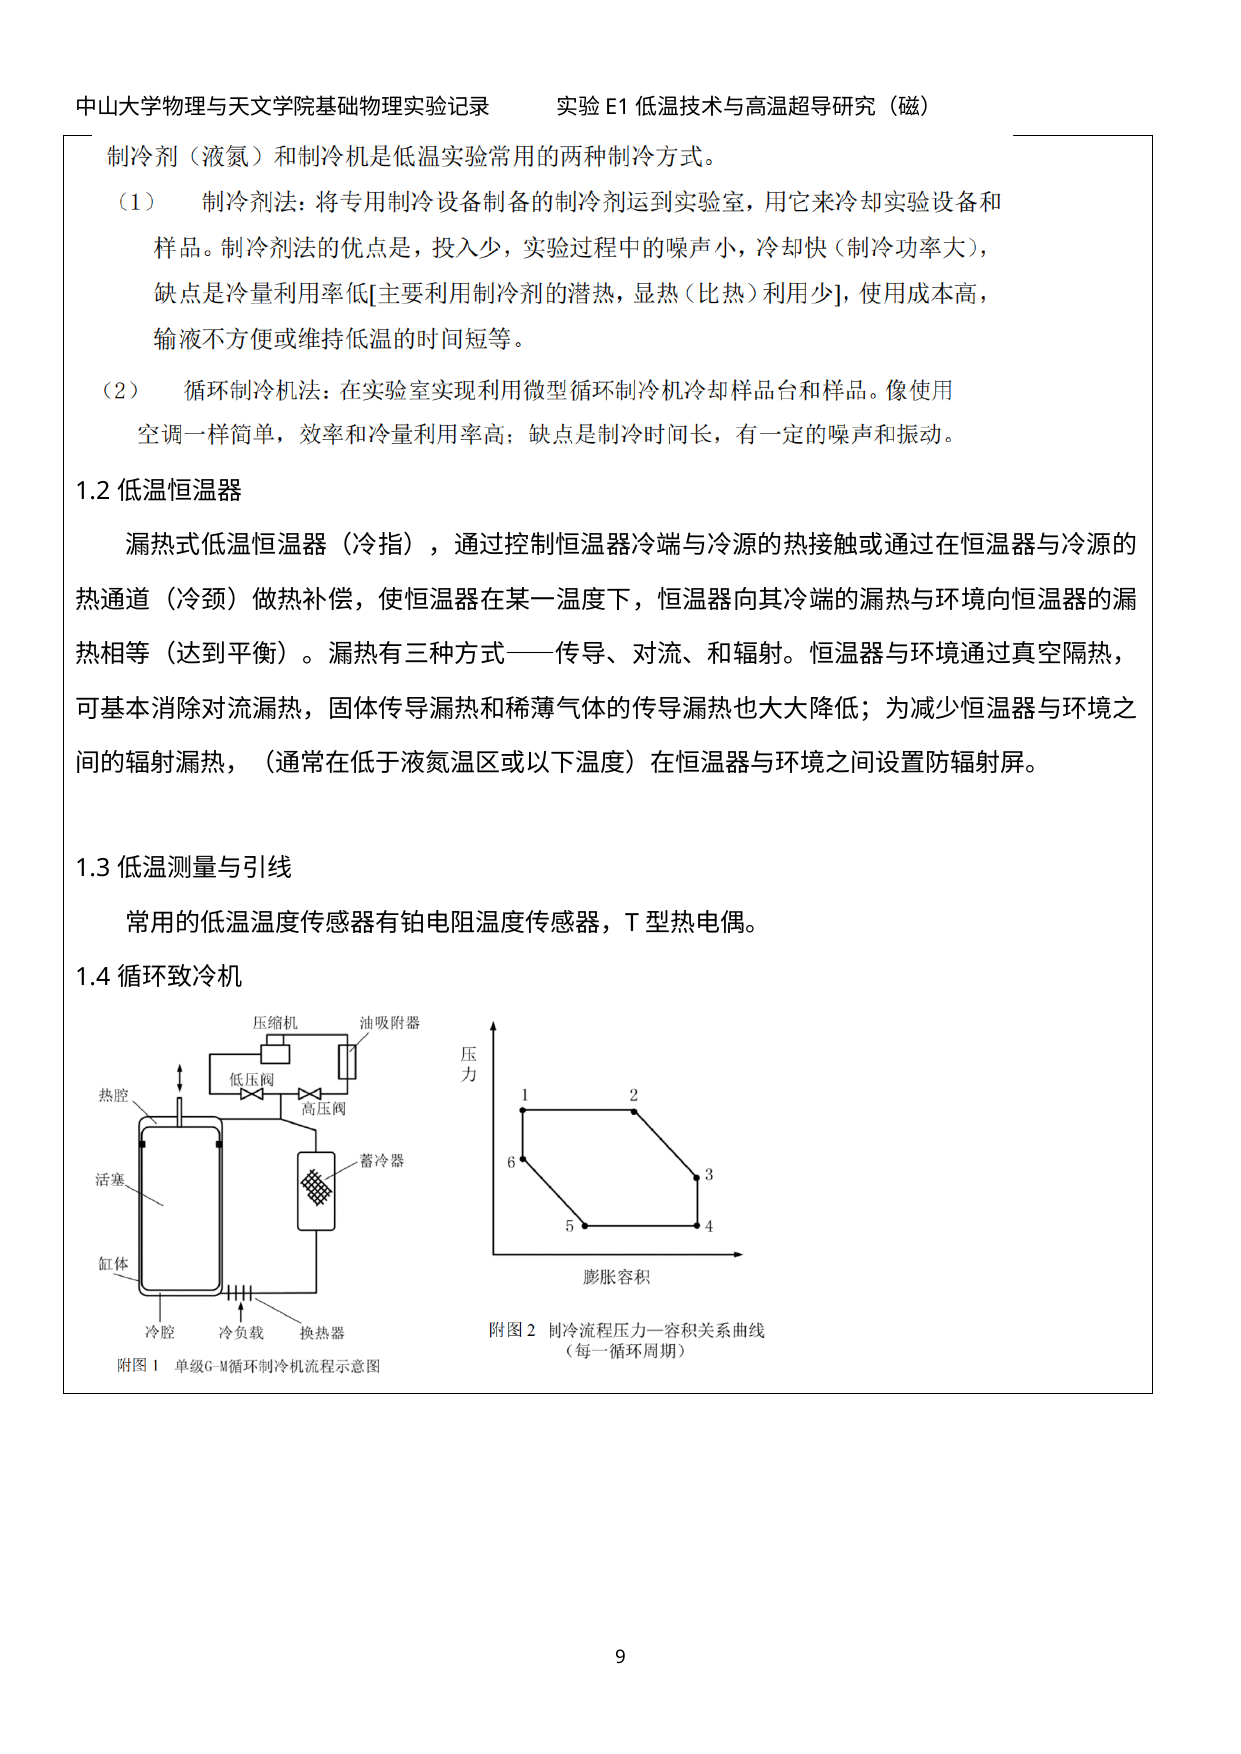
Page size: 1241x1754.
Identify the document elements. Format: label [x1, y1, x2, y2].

picture [97, 370, 977, 456]
picture [75, 1011, 771, 1380]
picture [92, 135, 1014, 356]
table_cell [64, 136, 1152, 1392]
